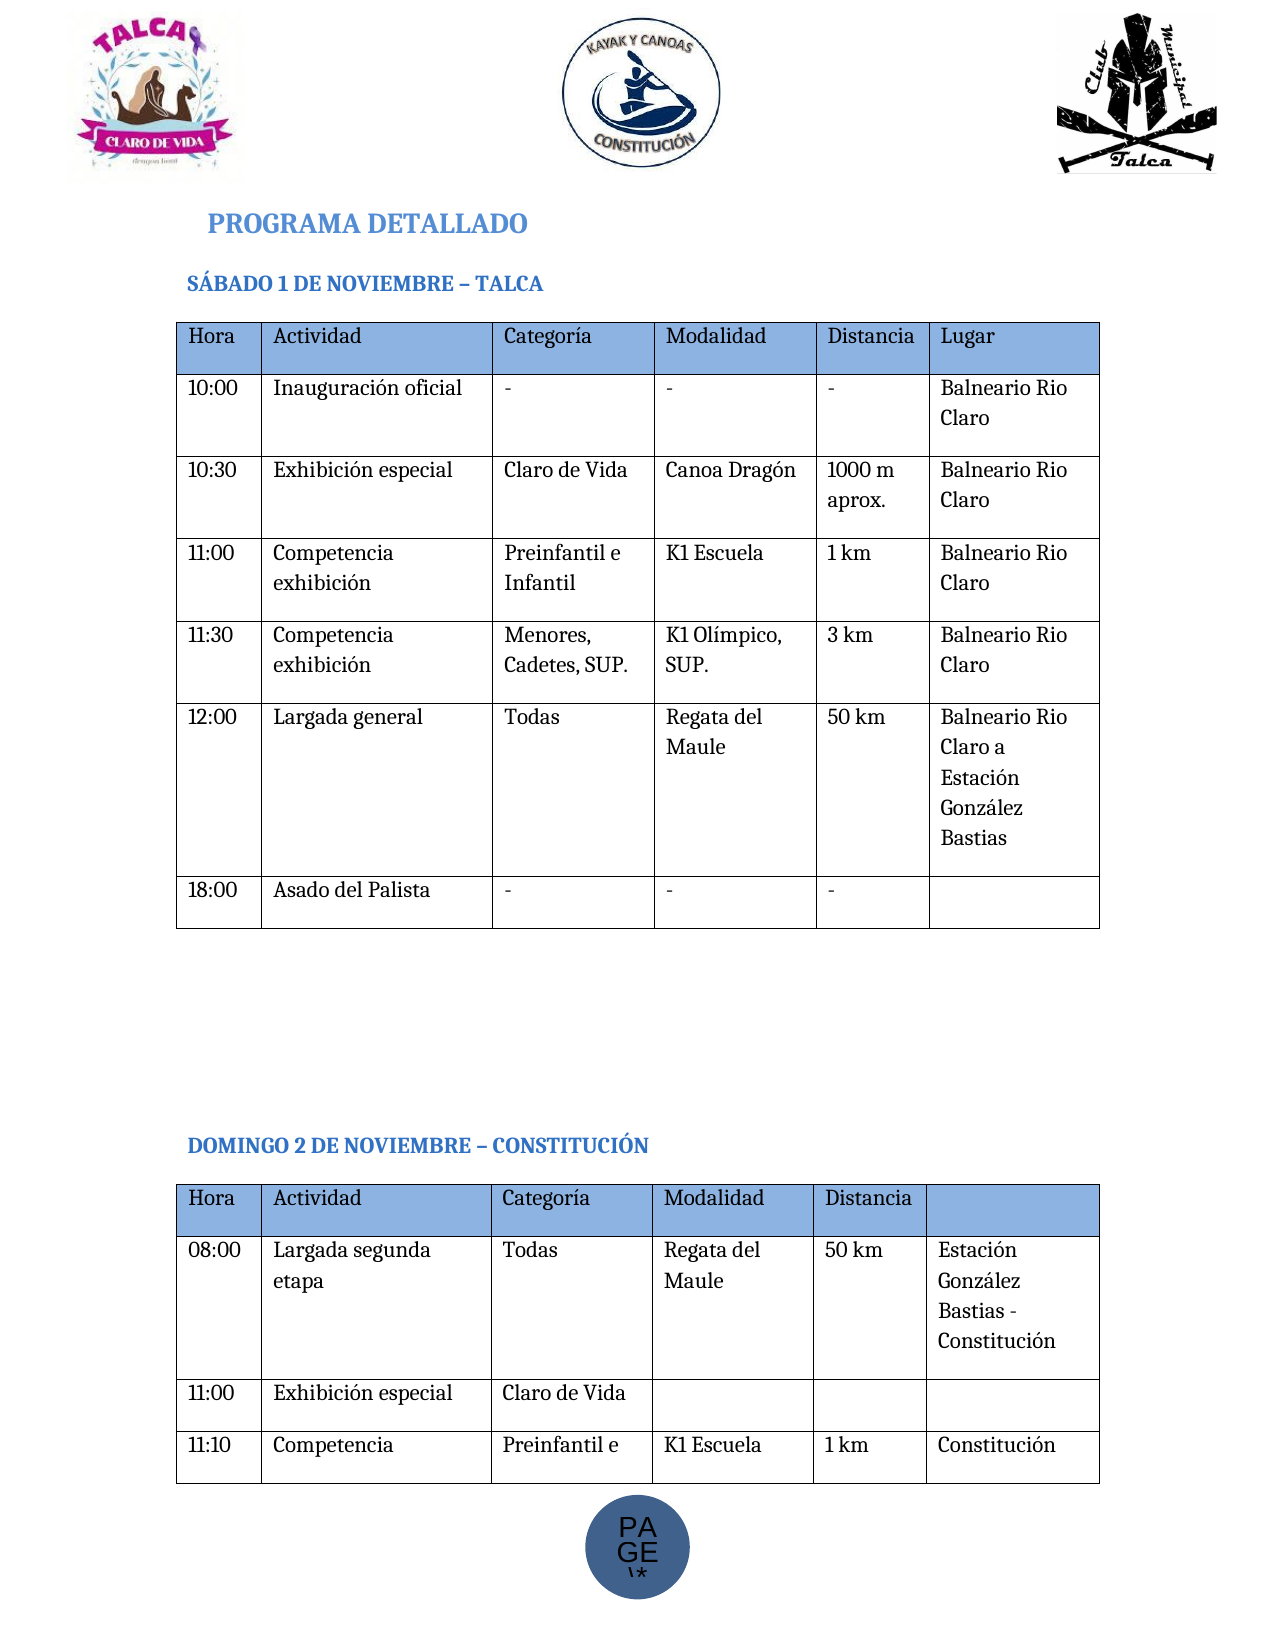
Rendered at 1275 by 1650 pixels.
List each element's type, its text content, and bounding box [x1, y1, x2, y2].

table_cell Balneario Rio Claro [930, 539, 1099, 621]
table_cell 1 km [817, 539, 929, 621]
table_header Categoría [492, 1185, 652, 1236]
table_cell 10:00 [177, 375, 261, 456]
table_cell 10:30 [177, 457, 261, 538]
table_cell - [655, 877, 816, 928]
table_cell Exhibición especial [262, 1380, 491, 1431]
picture [556, 8, 721, 172]
table_cell Claro de Vida [493, 457, 654, 538]
table_cell Regata del Maule [655, 704, 816, 876]
table_cell Asado del Palista [262, 877, 492, 928]
text PROGRAMA DETALLADO [202, 207, 1087, 240]
table_cell K1 Olímpico, SUP. [655, 622, 816, 703]
table_cell [927, 1380, 1099, 1431]
table_header [927, 1185, 1099, 1236]
table_cell - [493, 877, 654, 928]
table_cell Preinfantil e Infantil [493, 539, 654, 621]
table_cell 1 km [814, 1432, 926, 1483]
table_cell Preinfantil e Infantil [492, 1432, 652, 1483]
table_cell - [817, 375, 929, 456]
table_cell Competencia exhibición [262, 539, 492, 621]
table_cell 12:00 [177, 704, 261, 876]
table_cell Balneario Rio Claro [930, 375, 1099, 456]
table_cell Regata del Maule [653, 1237, 813, 1379]
table_cell Constitución [927, 1432, 1099, 1483]
table_cell 11:30 [177, 622, 261, 703]
table_cell - [493, 375, 654, 456]
picture [66, 11, 245, 183]
table_cell Competencia exhibición [262, 1432, 491, 1483]
table_header Actividad [262, 1185, 491, 1236]
table_cell Balneario Rio Claro a Estación González Bastias [930, 704, 1099, 876]
table_cell 50 km [817, 704, 929, 876]
table_header Lugar [930, 323, 1099, 374]
table_cell 11:00 [177, 1380, 261, 1431]
table_cell 11:00 [177, 539, 261, 621]
table_header Distancia [814, 1185, 926, 1236]
table_cell 50 km [814, 1237, 926, 1379]
table_cell Todas [492, 1237, 652, 1379]
table_cell 1000 m aprox. [817, 457, 929, 538]
table_cell Balneario Rio Claro [930, 622, 1099, 703]
text DOMINGO 2 DE NOVIEMBRE – CONSTITUCIÓN [187, 1133, 1087, 1159]
table_header Categoría [493, 323, 654, 374]
table_cell Largada segunda etapa [262, 1237, 491, 1379]
table_cell - [817, 877, 929, 928]
table_cell Claro de Vida [492, 1380, 652, 1431]
table_header Hora [177, 323, 261, 374]
table_header Hora [177, 1185, 261, 1236]
table_header Distancia [817, 323, 929, 374]
table_cell 08:00 [177, 1237, 261, 1379]
table_cell Balneario Rio Claro [930, 457, 1099, 538]
table_cell 18:00 [177, 877, 261, 928]
table_cell Menores, Cadetes, SUP. [493, 622, 654, 703]
table_cell 3 km [817, 622, 929, 703]
table_cell K1 Escuela [655, 539, 816, 621]
table_header Actividad [262, 323, 492, 374]
text SÁBADO 1 DE NOVIEMBRE – TALCA [187, 240, 1087, 297]
table_header Modalidad [655, 323, 816, 374]
table_cell 11:10 [177, 1432, 261, 1483]
table_cell Exhibición especial [262, 457, 492, 538]
table_cell K1 Escuela [653, 1432, 813, 1483]
table_header Modalidad [653, 1185, 813, 1236]
table_cell Estación González Bastias - Constitución [927, 1237, 1099, 1379]
picture [1057, 13, 1217, 174]
table_cell Inauguración oficial [262, 375, 492, 456]
table_cell Canoa Dragón [655, 457, 816, 538]
table_cell Todas [493, 704, 654, 876]
table_cell Largada general [262, 704, 492, 876]
table_cell Competencia exhibición [262, 622, 492, 703]
table_cell [814, 1380, 926, 1431]
table_cell - [655, 375, 816, 456]
table_cell [930, 877, 1099, 928]
table_cell [653, 1380, 813, 1431]
